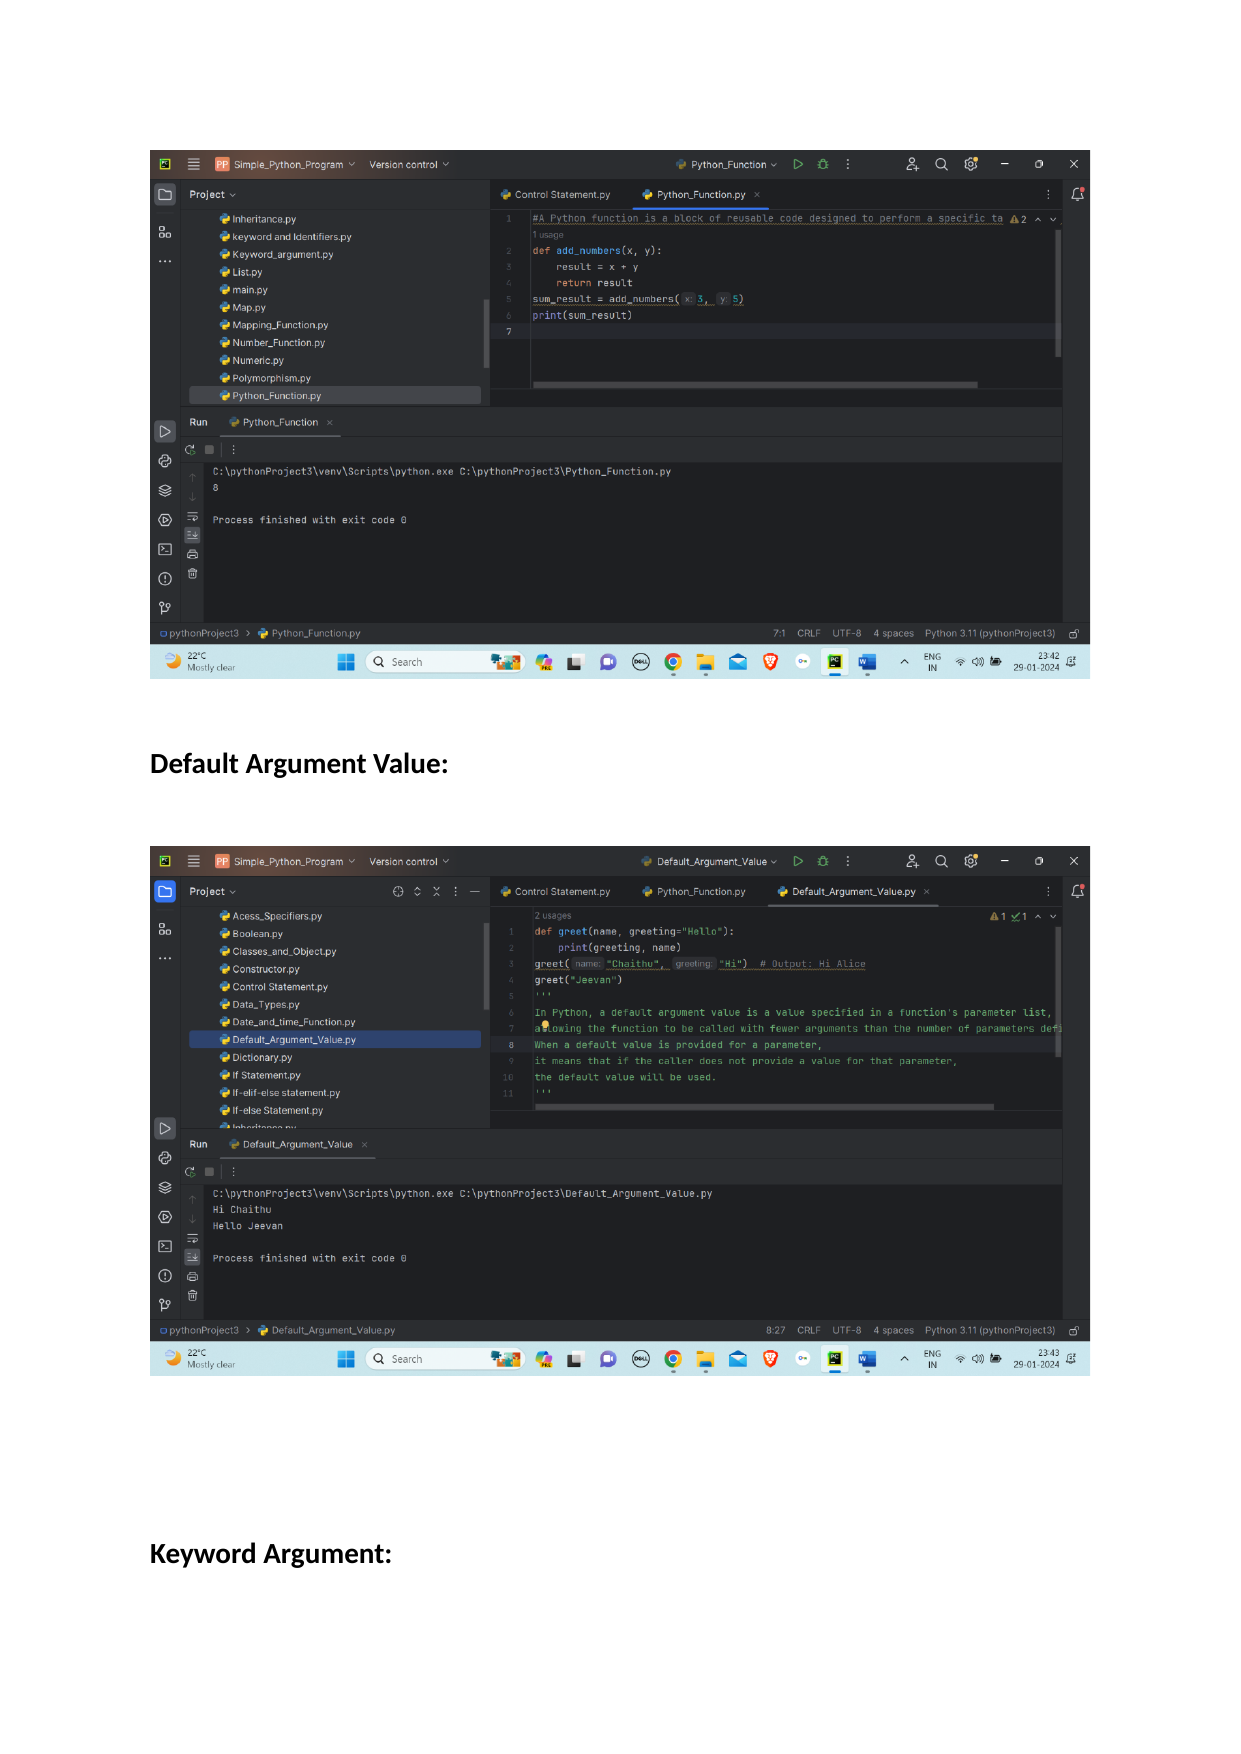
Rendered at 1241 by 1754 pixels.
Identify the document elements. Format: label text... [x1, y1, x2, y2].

picture [150, 150, 1091, 679]
text Default Argument Value: [150, 745, 1090, 780]
picture [150, 846, 1091, 1376]
text Keyword Argument: [150, 1535, 1090, 1571]
